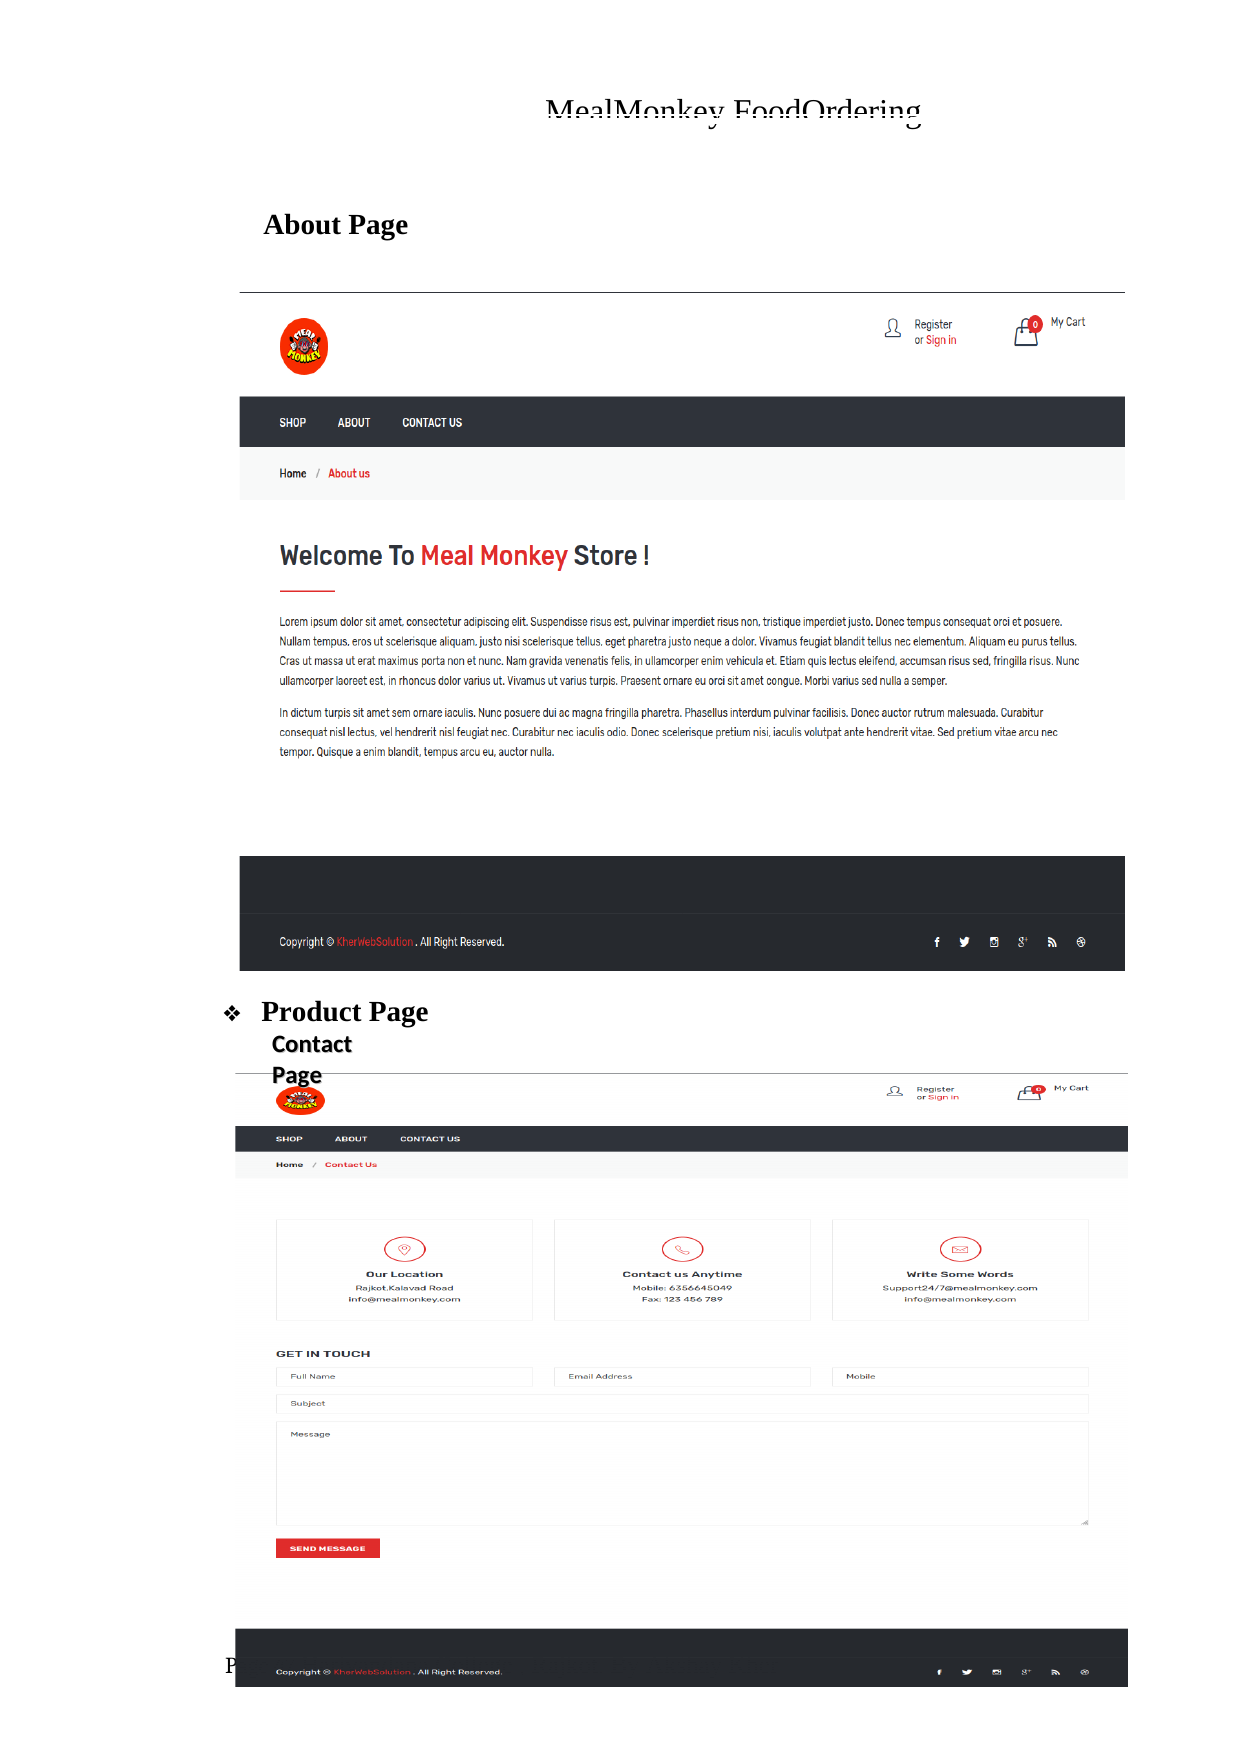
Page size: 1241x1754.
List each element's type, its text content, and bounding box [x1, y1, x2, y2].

picture [239, 292, 1125, 971]
text About Page [150, 207, 408, 241]
list Product Page [223, 468, 1214, 1028]
picture [235, 1073, 1128, 1687]
